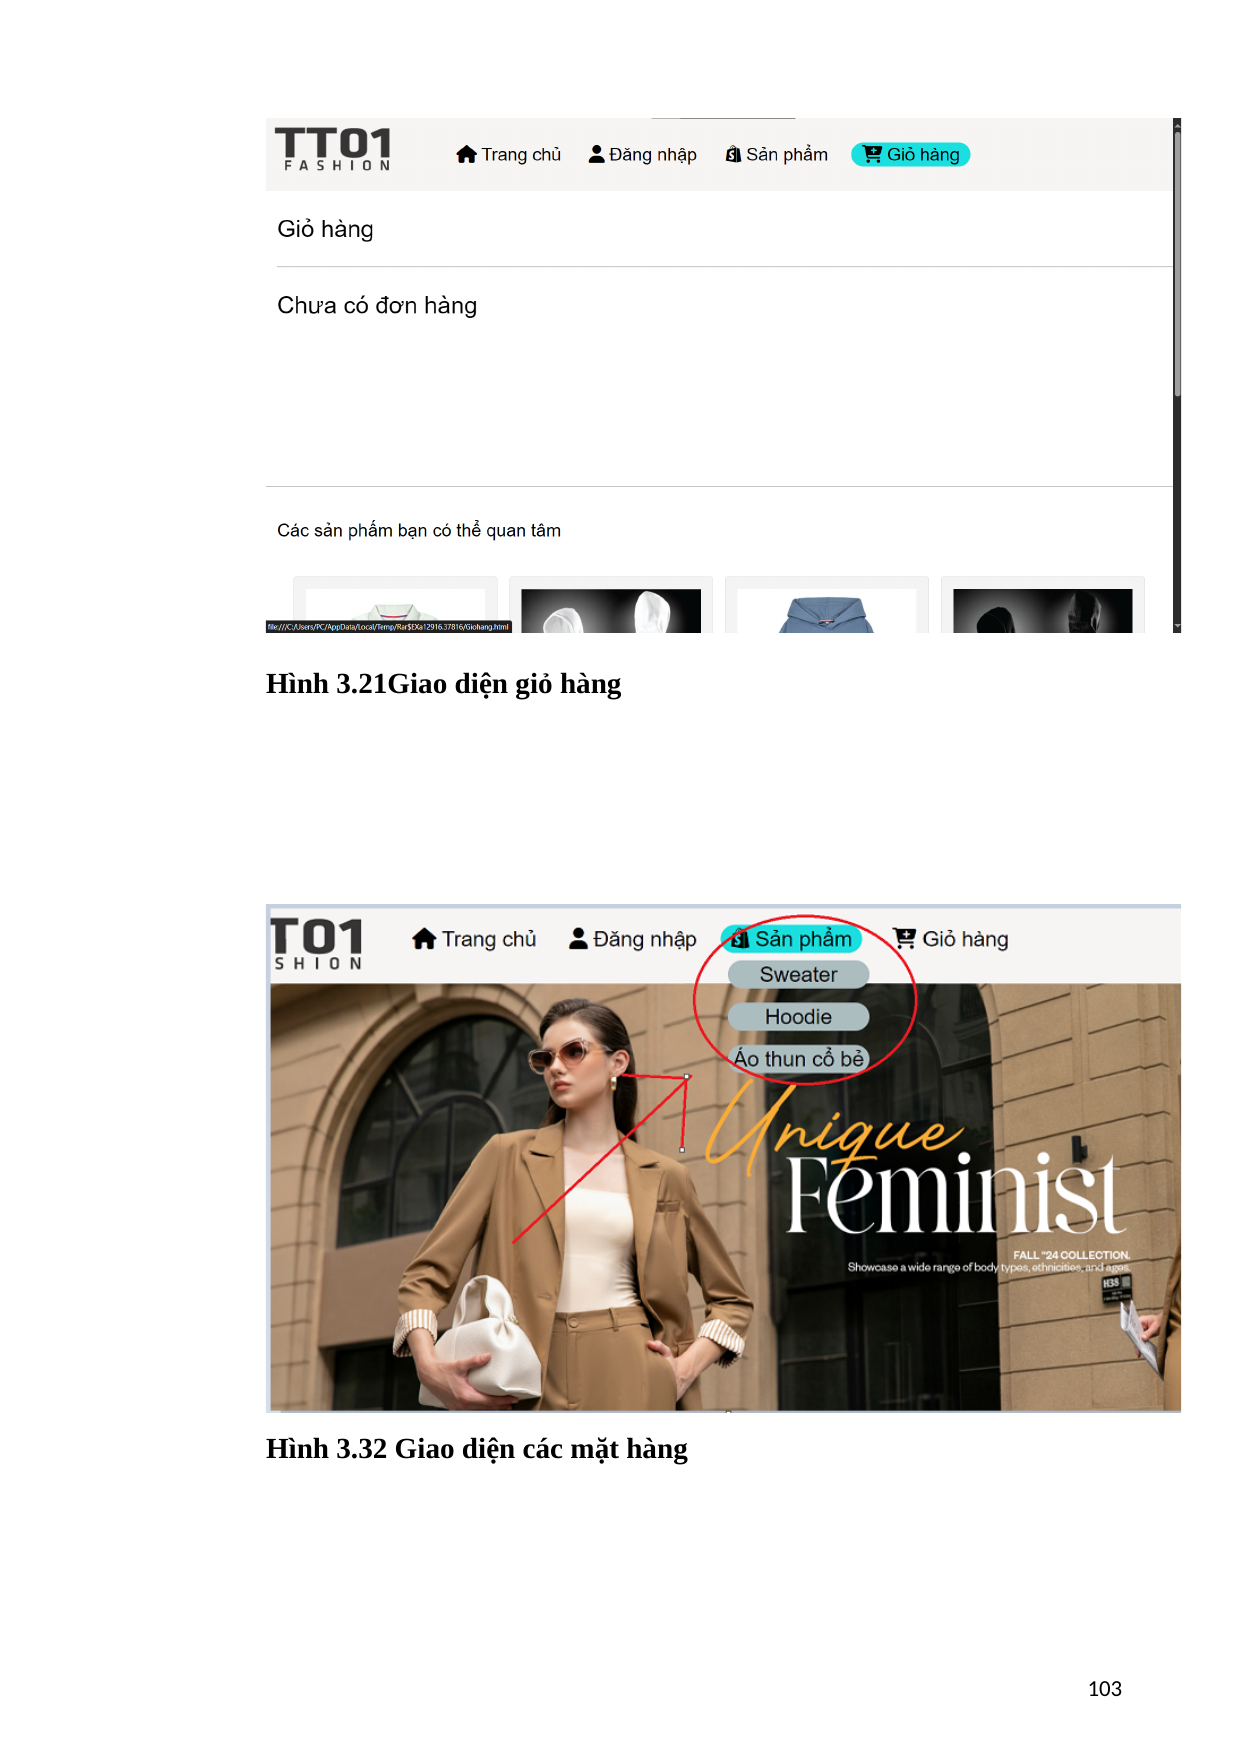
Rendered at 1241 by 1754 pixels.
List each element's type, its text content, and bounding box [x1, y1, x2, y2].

text Hình 3.21Giao diện giỏ hàng [251, 667, 1122, 700]
picture [265, 904, 1182, 1413]
picture [265, 118, 1182, 633]
text Hình 3.32 Giao diện các mặt hàng [251, 1432, 1122, 1465]
